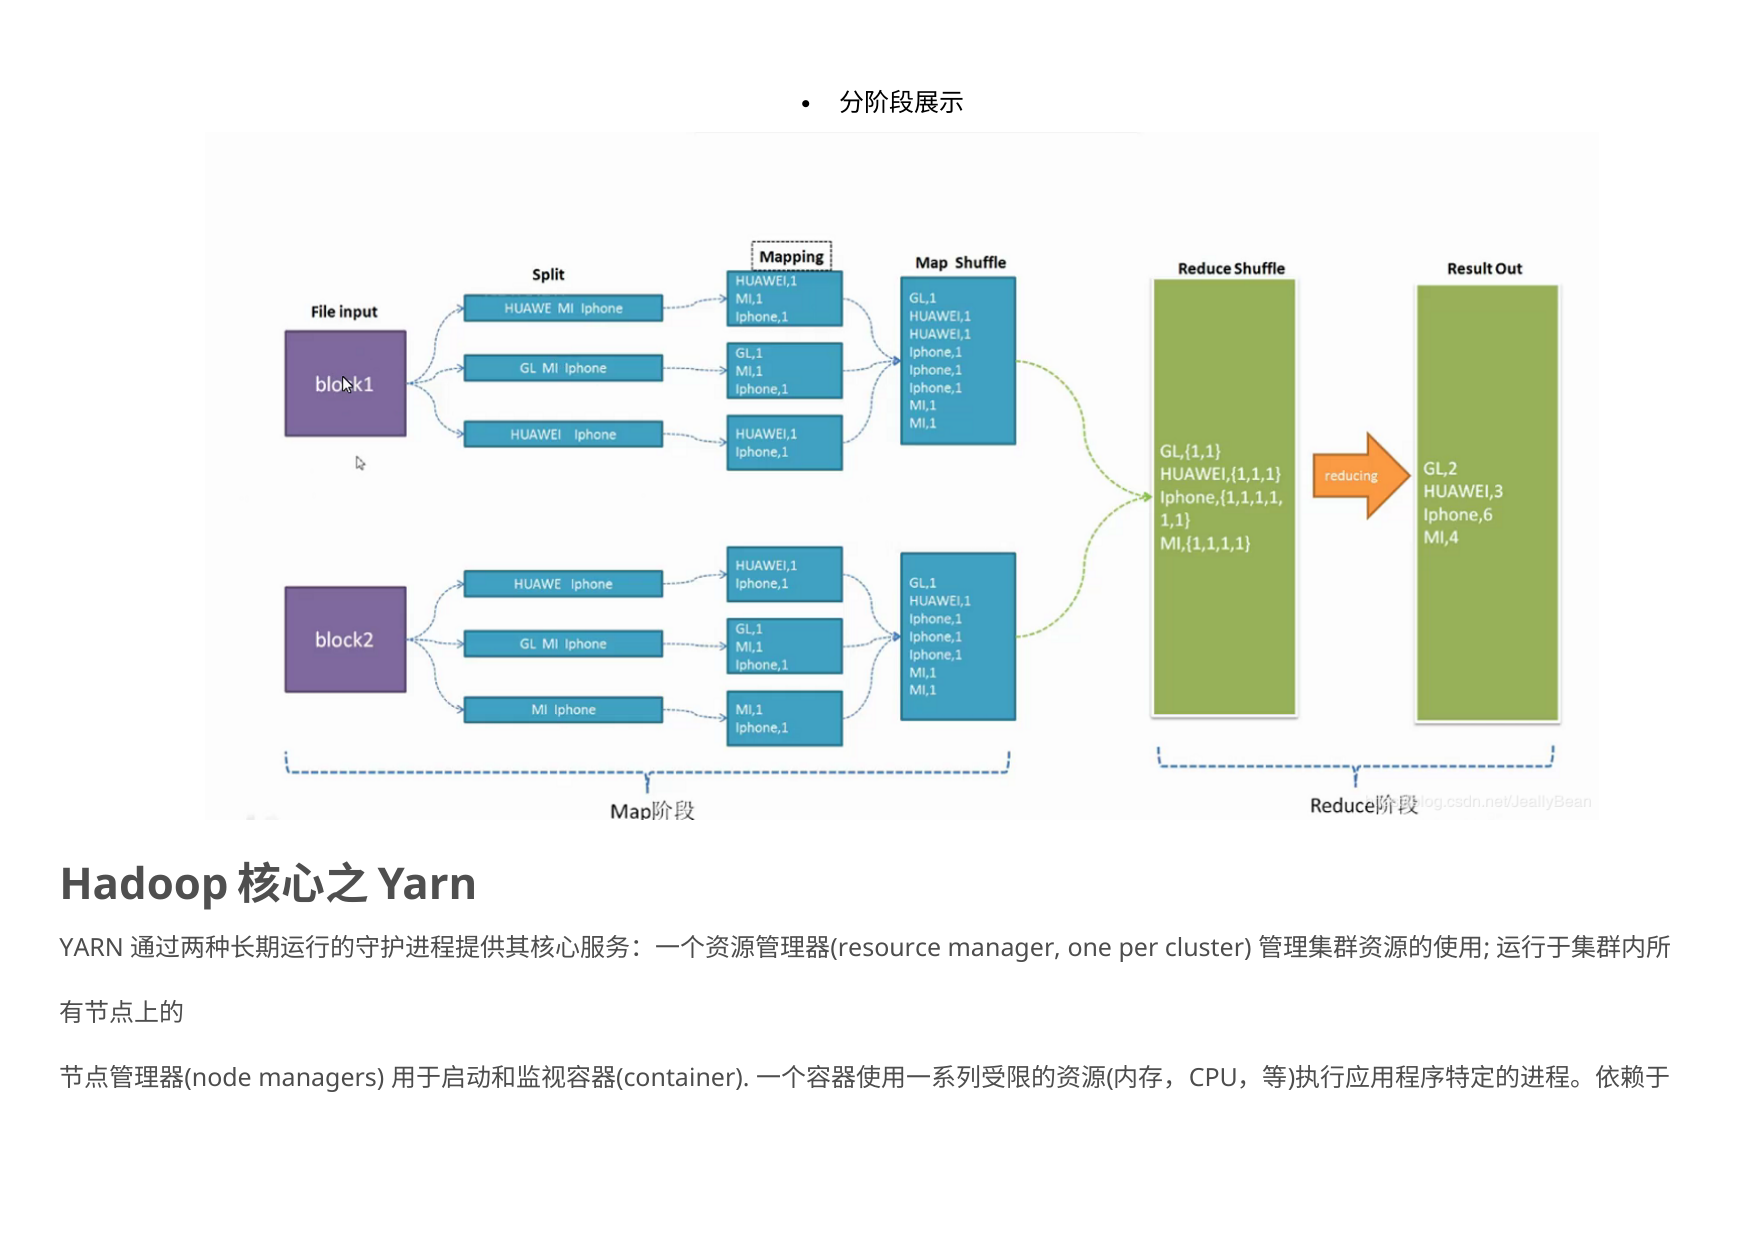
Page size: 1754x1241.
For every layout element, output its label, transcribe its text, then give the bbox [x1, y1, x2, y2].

picture [205, 132, 1600, 820]
text Hadoop核心之Yarn [59, 848, 1695, 913]
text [59, 913, 1695, 1108]
